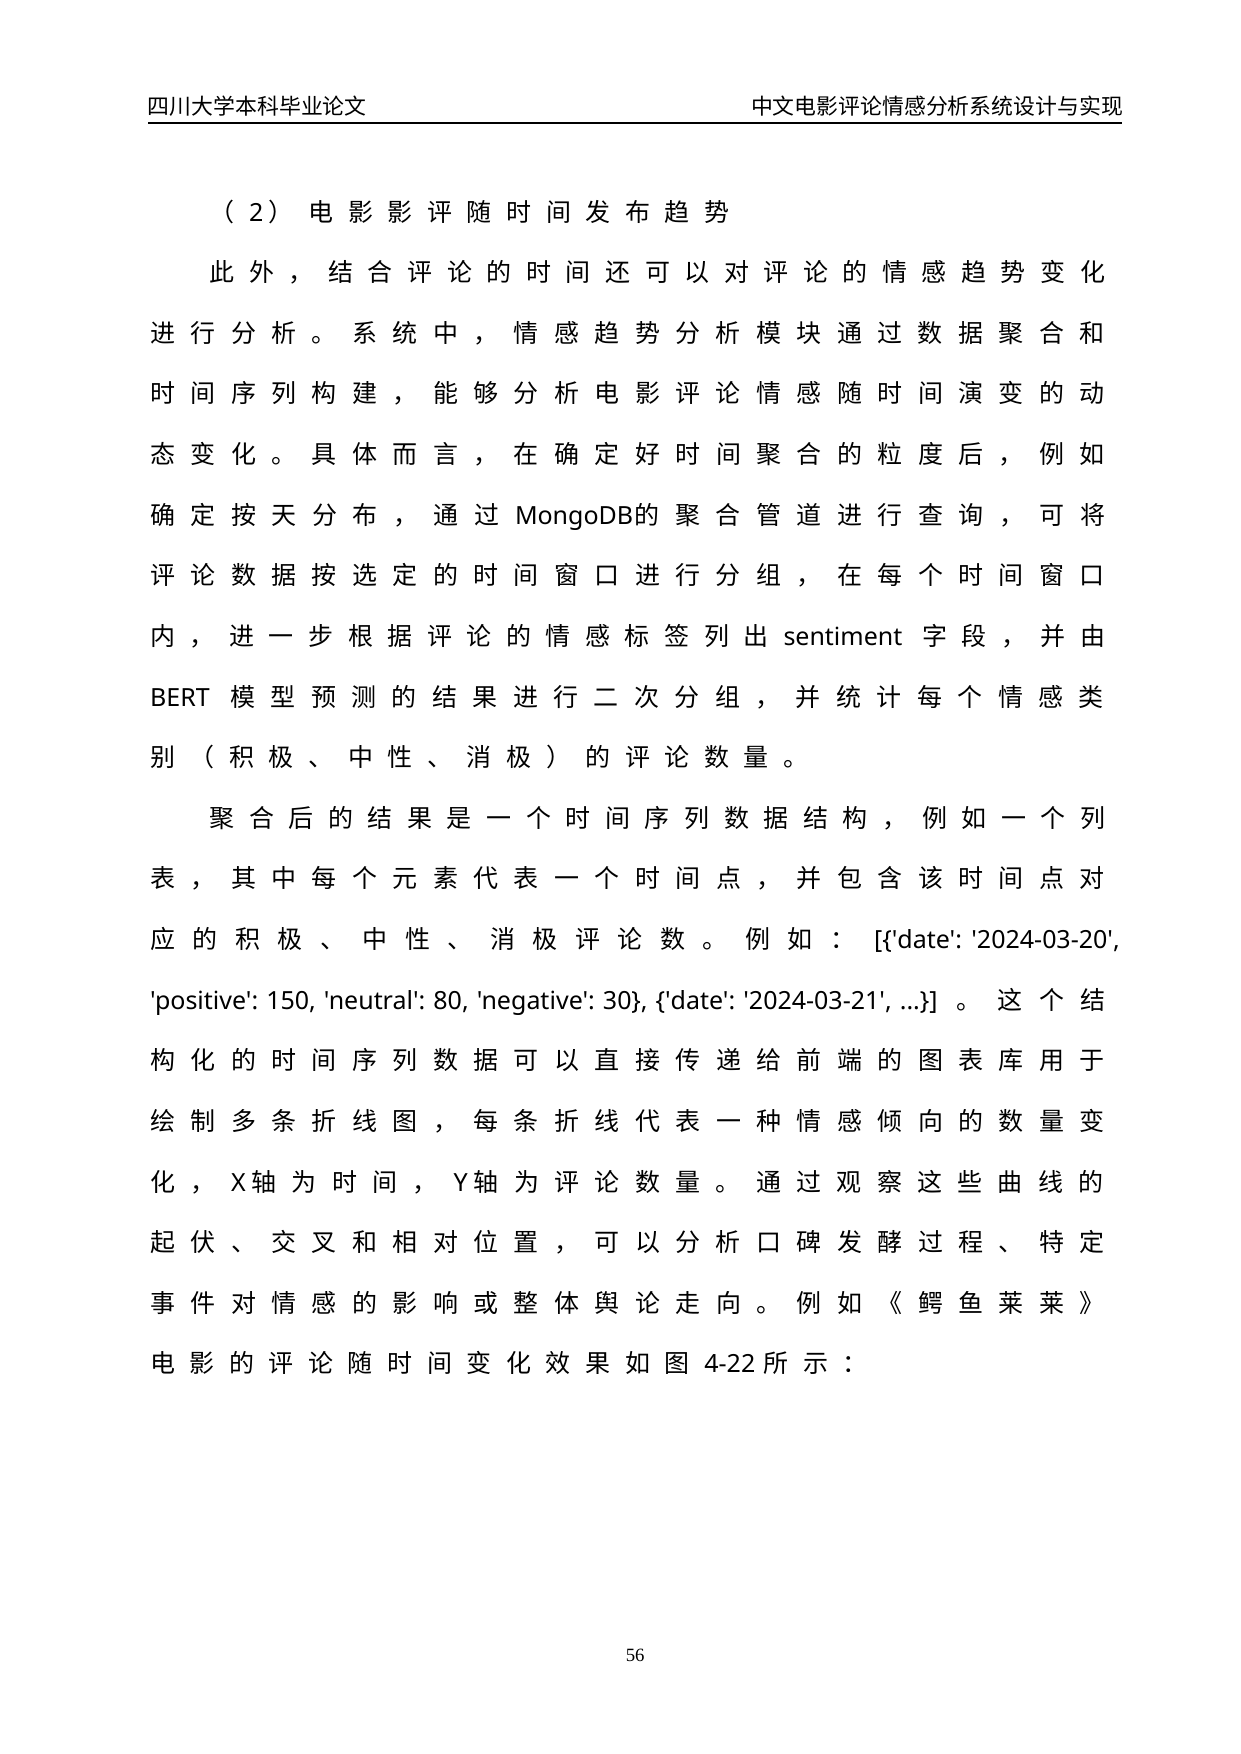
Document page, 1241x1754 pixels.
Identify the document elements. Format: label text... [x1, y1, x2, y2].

text 此外，结合评论的时间还可以对评论的情感趋势变化进行分析。系统中，情感趋势分析模块通过数据聚合和时间序列构建，能够分析电影评论情感随时间演变的动态变化。具体而言，在确定好时间聚合的粒度后，例如确定按天分布，通过MongoDB的聚合管道进行查询，可将评论数据按选定的时间窗口进行分组，在每个时间窗口内，进一步根据评论的情感标签列出sentiment字段，并由BERT模型预测的结果进行二次分组，并统计每个情感类别（积极、中性、消极）的评论数量。 [150, 240, 1120, 786]
text 聚合后的结果是一个时间序列数据结构，例如一个列表，其中每个元素代表一个时间点，并包含该时间点对应的积极、中性、消极评论数。例如：[{'date': '2024-03-20', 'positive': 150, 'neutral': 80, 'negative': 30}, {'date': '2024-03-21', ...}]。这个结构化的时间序列数据可以直接传递给前端的图表库用于绘制多条折线图，每条折线代表一种情感倾向的数量变化，X轴为时间，Y轴为评论数量。通过观察这些曲线的起伏、交叉和相对位置，可以分析口碑发酵过程、特定事件对情感的影响或整体舆论走向。例如《鳄鱼莱莱》电影的评论随时间变化效果如图4-22所示： [150, 786, 1120, 1392]
text （2）电影影评随时间发布趋势 [150, 180, 1120, 240]
